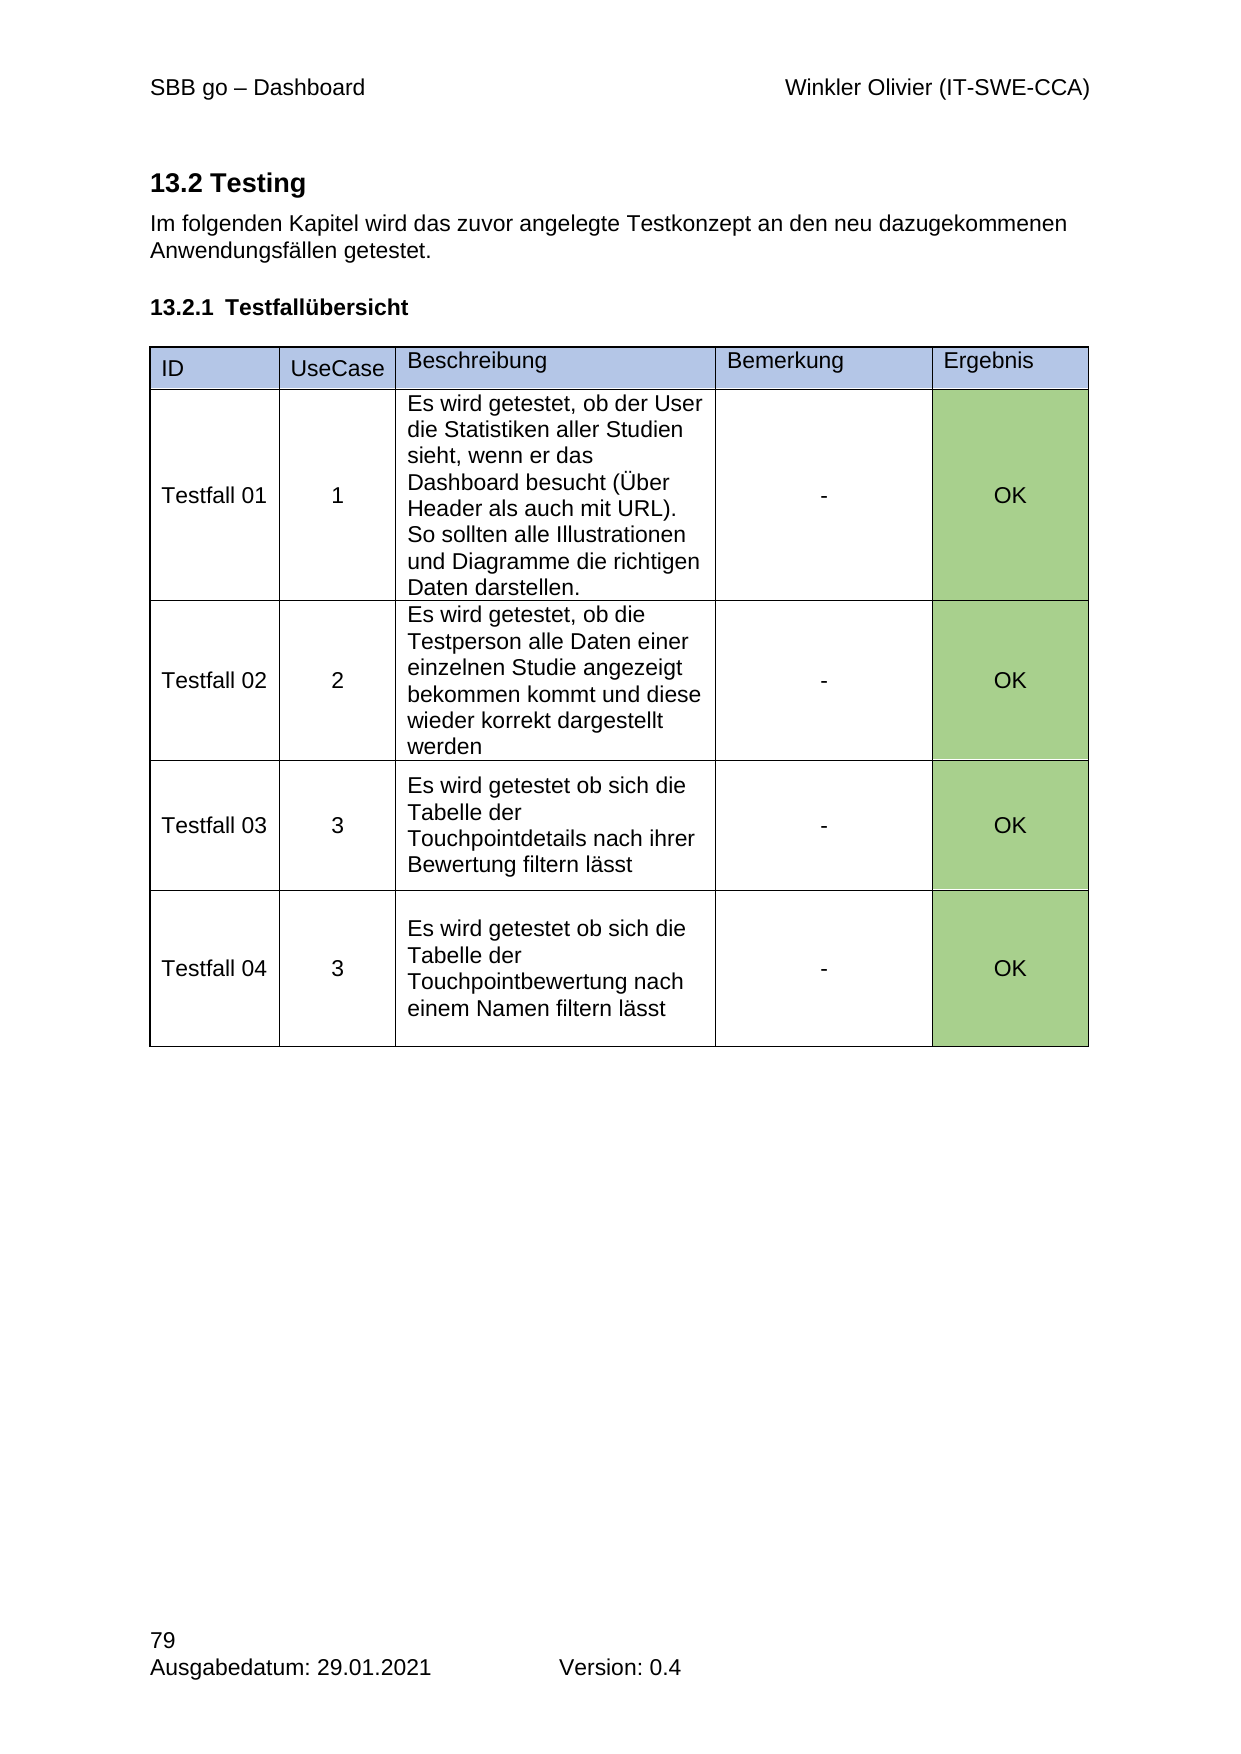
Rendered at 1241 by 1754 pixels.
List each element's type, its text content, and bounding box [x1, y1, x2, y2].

table_header Beschreibung [396, 348, 715, 388]
table_cell Es wird getestet ob sich die Tabelle der Touchpointdetails nach ihrer Bewertung filtern lässt [396, 761, 715, 889]
subtitle Testfallübersicht [150, 294, 1090, 320]
table_cell Es wird getestet, ob der User die Statistiken aller Studien sieht, wenn er das Dashboard besucht (Über Header als auch mit URL). So sollten alle Illustrationen und Diagramme die richtigen Daten darstellen. [396, 390, 715, 600]
table_cell OK [933, 891, 1088, 1046]
table_cell OK [933, 601, 1088, 759]
table_header Bemerkung [716, 348, 932, 388]
table_cell OK [933, 761, 1088, 889]
text Im folgenden Kapitel wird das zuvor angelegte Testkonzept an den neu dazugekommenen Anwendungsfällen getestet. [150, 210, 1090, 263]
table_cell 1 [280, 390, 395, 600]
table_cell 3 [280, 761, 395, 889]
table_cell Es wird getestet ob sich die Tabelle der Touchpointbewertung nach einem Namen filtern lässt [396, 891, 715, 1046]
table_cell Testfall 03 [151, 761, 279, 889]
table_cell - [716, 601, 932, 759]
table_cell Testfall 02 [151, 601, 279, 759]
subtitle Testing [150, 167, 1090, 198]
table_cell Testfall 01 [151, 390, 279, 600]
table_cell Testfall 04 [151, 891, 279, 1046]
table_cell Es wird getestet, ob die Testperson alle Daten einer einzelnen Studie angezeigt bekommen kommt und diese wieder korrekt dargestellt werden [396, 601, 715, 759]
table_header UseCase [280, 348, 395, 388]
table_header ID [151, 348, 279, 388]
table_cell OK [933, 390, 1088, 600]
table_cell - [716, 390, 932, 600]
table_cell - [716, 891, 932, 1046]
table_cell 3 [280, 891, 395, 1046]
table_cell - [716, 761, 932, 889]
table_header Ergebnis [933, 348, 1088, 388]
table_cell 2 [280, 601, 395, 759]
